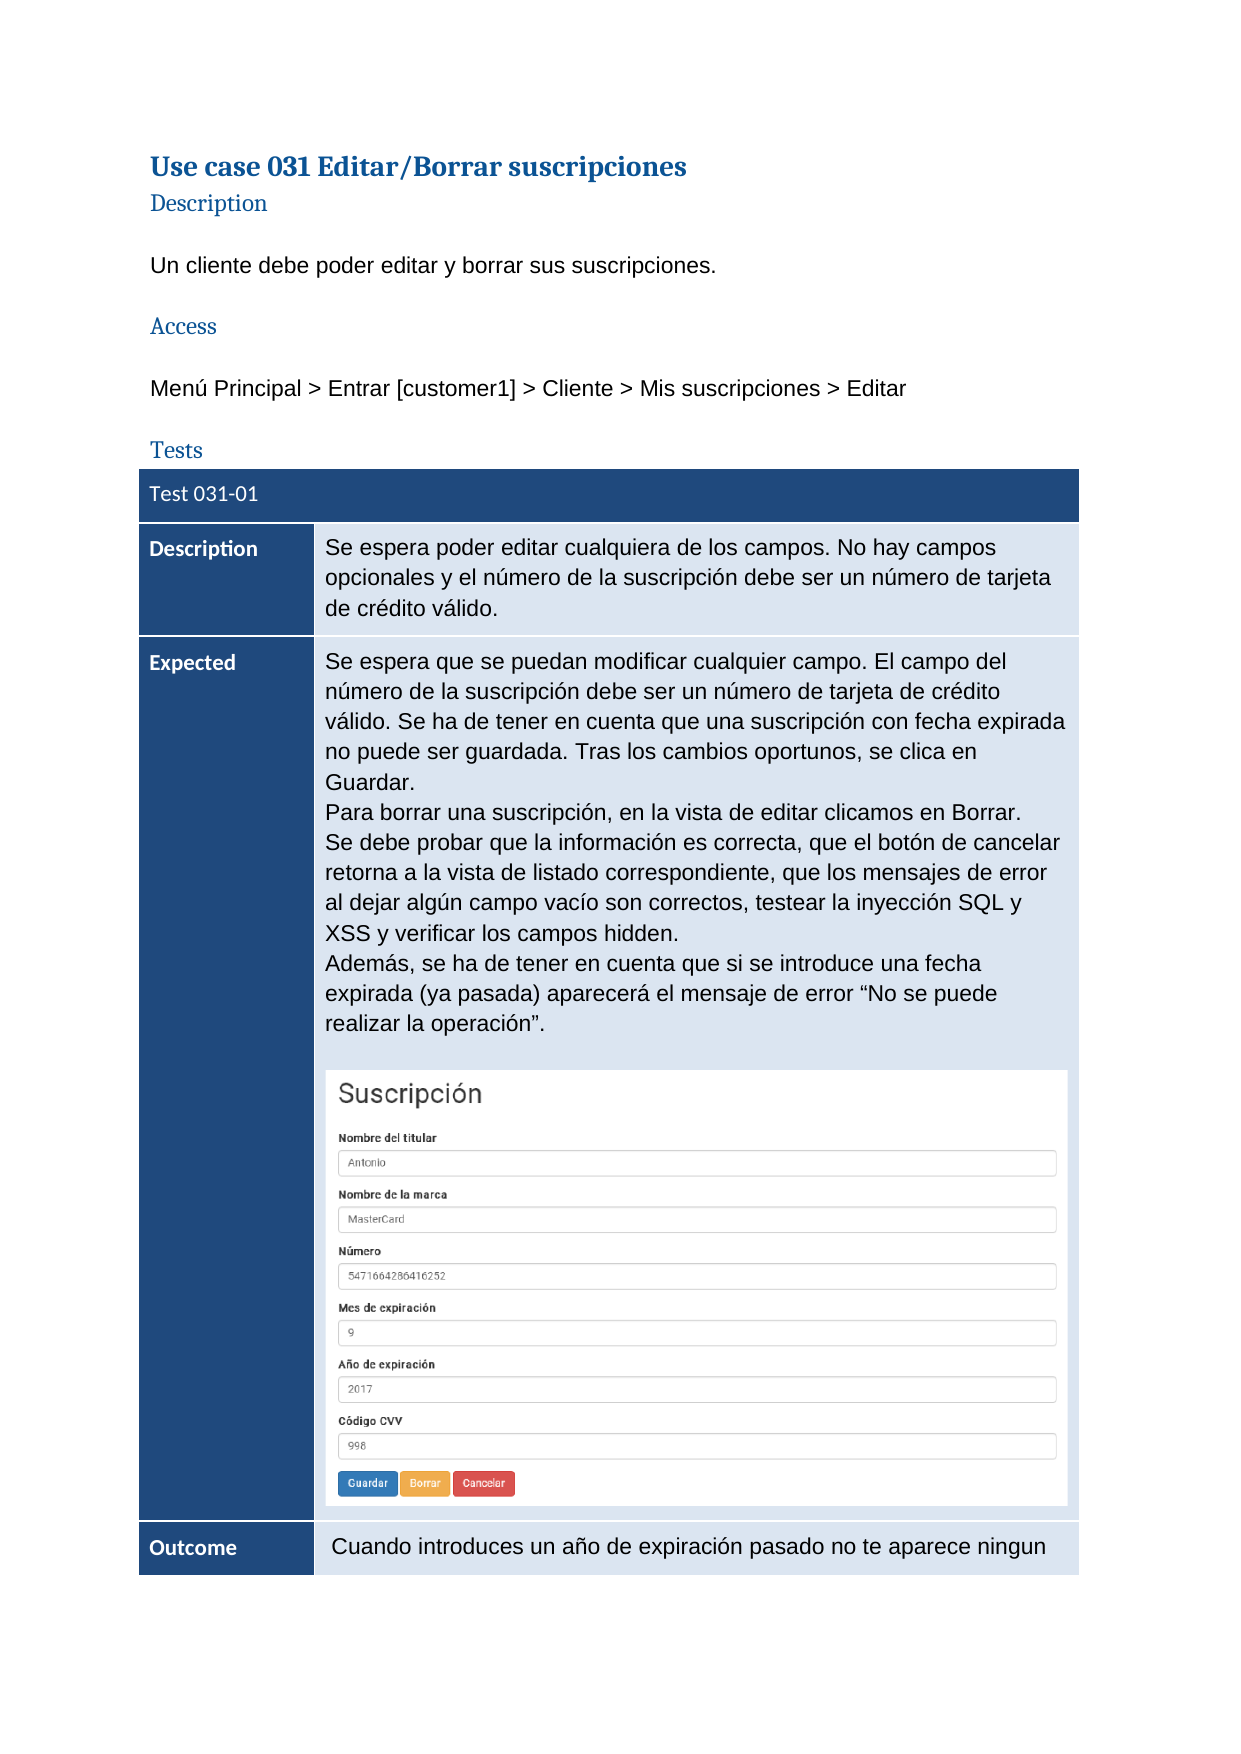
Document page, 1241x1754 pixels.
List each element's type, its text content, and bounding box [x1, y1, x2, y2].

table_cell Description [139, 524, 314, 635]
text Use case 031 Editar/Borrar suscripciones [150, 150, 1090, 183]
text Description [150, 188, 1090, 217]
table_cell Outcome [139, 1522, 314, 1575]
text Un cliente debe poder editar y borrar sus suscripciones. [150, 252, 1090, 278]
picture [325, 1070, 1068, 1506]
text Menú Principal > Entrar [customer1] > Cliente > Mis suscripciones > Editar [150, 375, 1090, 402]
table_header Test 031-01 [139, 469, 1079, 522]
table_cell Se espera que se puedan modificar cualquier campo. El campo del número de la suscripción debe ser un número de tarjeta de crédito válido. Se ha de tener en cuenta que una suscripción con fecha expirada no puede ser guardada. Tras los cambios oportunos, se clica en Guardar. Para borrar una suscripción, en la vista de editar clicamos en Borrar. Se debe probar que la información es correcta, que el botón de cancelar retorna a la vista de listado correspondiente, que los mensajes de error al dejar algún campo vacío son correctos, testear la inyección SQL y XSS y verificar los campos hidden. Además, se ha de tener en cuenta que si se introduce una fecha expirada (ya pasada) aparecerá el mensaje de error “No se puede realizar la operación”. [315, 637, 1079, 1520]
text Access [150, 312, 1090, 341]
text Tests [150, 436, 1090, 464]
table_cell Expected [139, 637, 314, 1520]
table_cell Se espera poder editar cualquiera de los campos. No hay campos opcionales y el número de la suscripción debe ser un número de tarjeta de crédito válido. [315, 524, 1079, 635]
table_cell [315, 1522, 1079, 1575]
